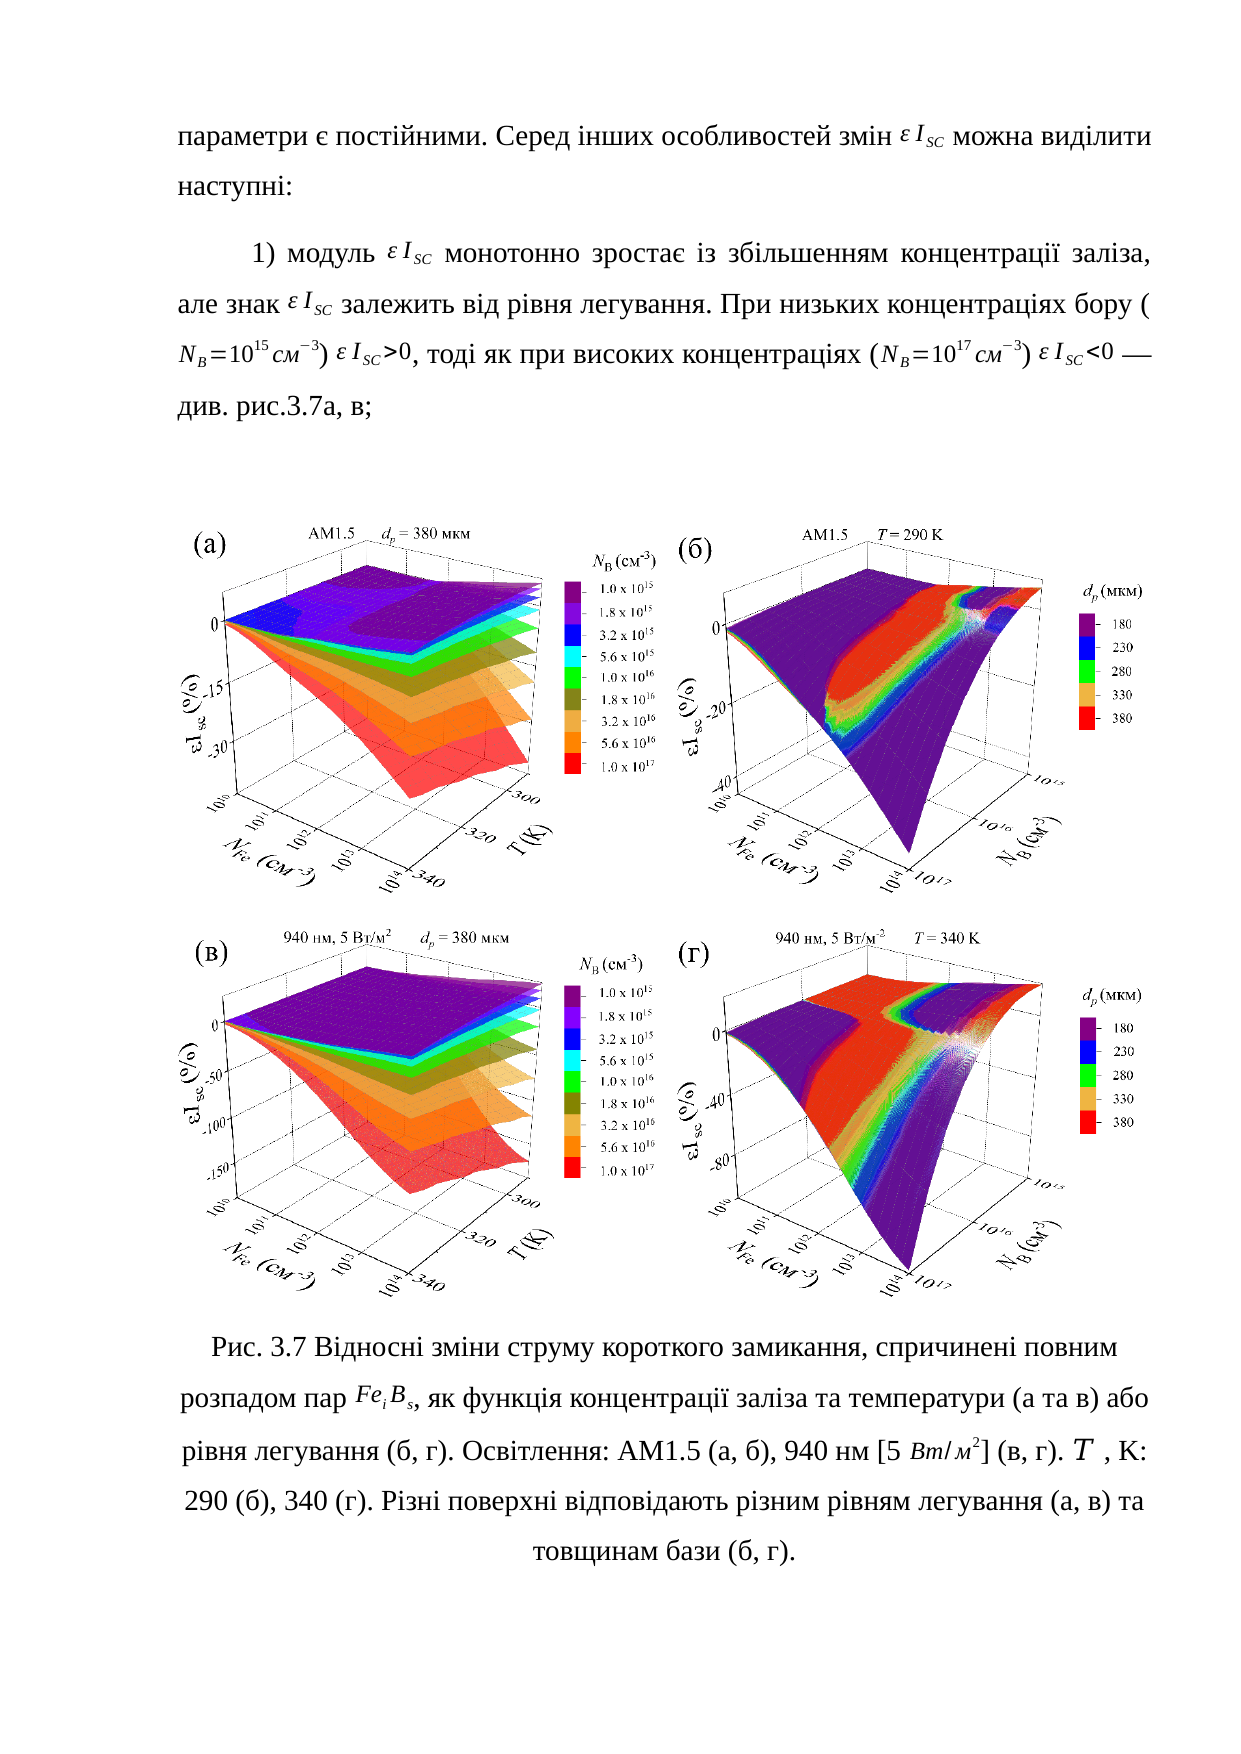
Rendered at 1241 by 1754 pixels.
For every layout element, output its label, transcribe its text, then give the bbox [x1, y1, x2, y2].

text 1) модуль монотонно зростає із збільшенням концентрації заліза, але знак залежить від рівня легування. При низьких концентраціях бору () , тоді як при високих концентраціях () — див. рис.3.7а, в; [177, 235, 1152, 421]
picture [177, 925, 1146, 1297]
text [177, 118, 1152, 202]
picture [177, 521, 1146, 893]
text Рис. 3.7 Відносні зміни струму короткого замикання, спричинені повним розпадом пар , як функція концентрації заліза та температури (а та в) або рівня легування (б, г). Освітлення: AM1.5 (а, б), 940 нм [5 ] (в, г). 𝑇 , K: 290 (б), 340 (г). Різні поверхні відповідають різним рівням легування (а, в) та товщинам бази (б, г). [177, 1329, 1152, 1567]
